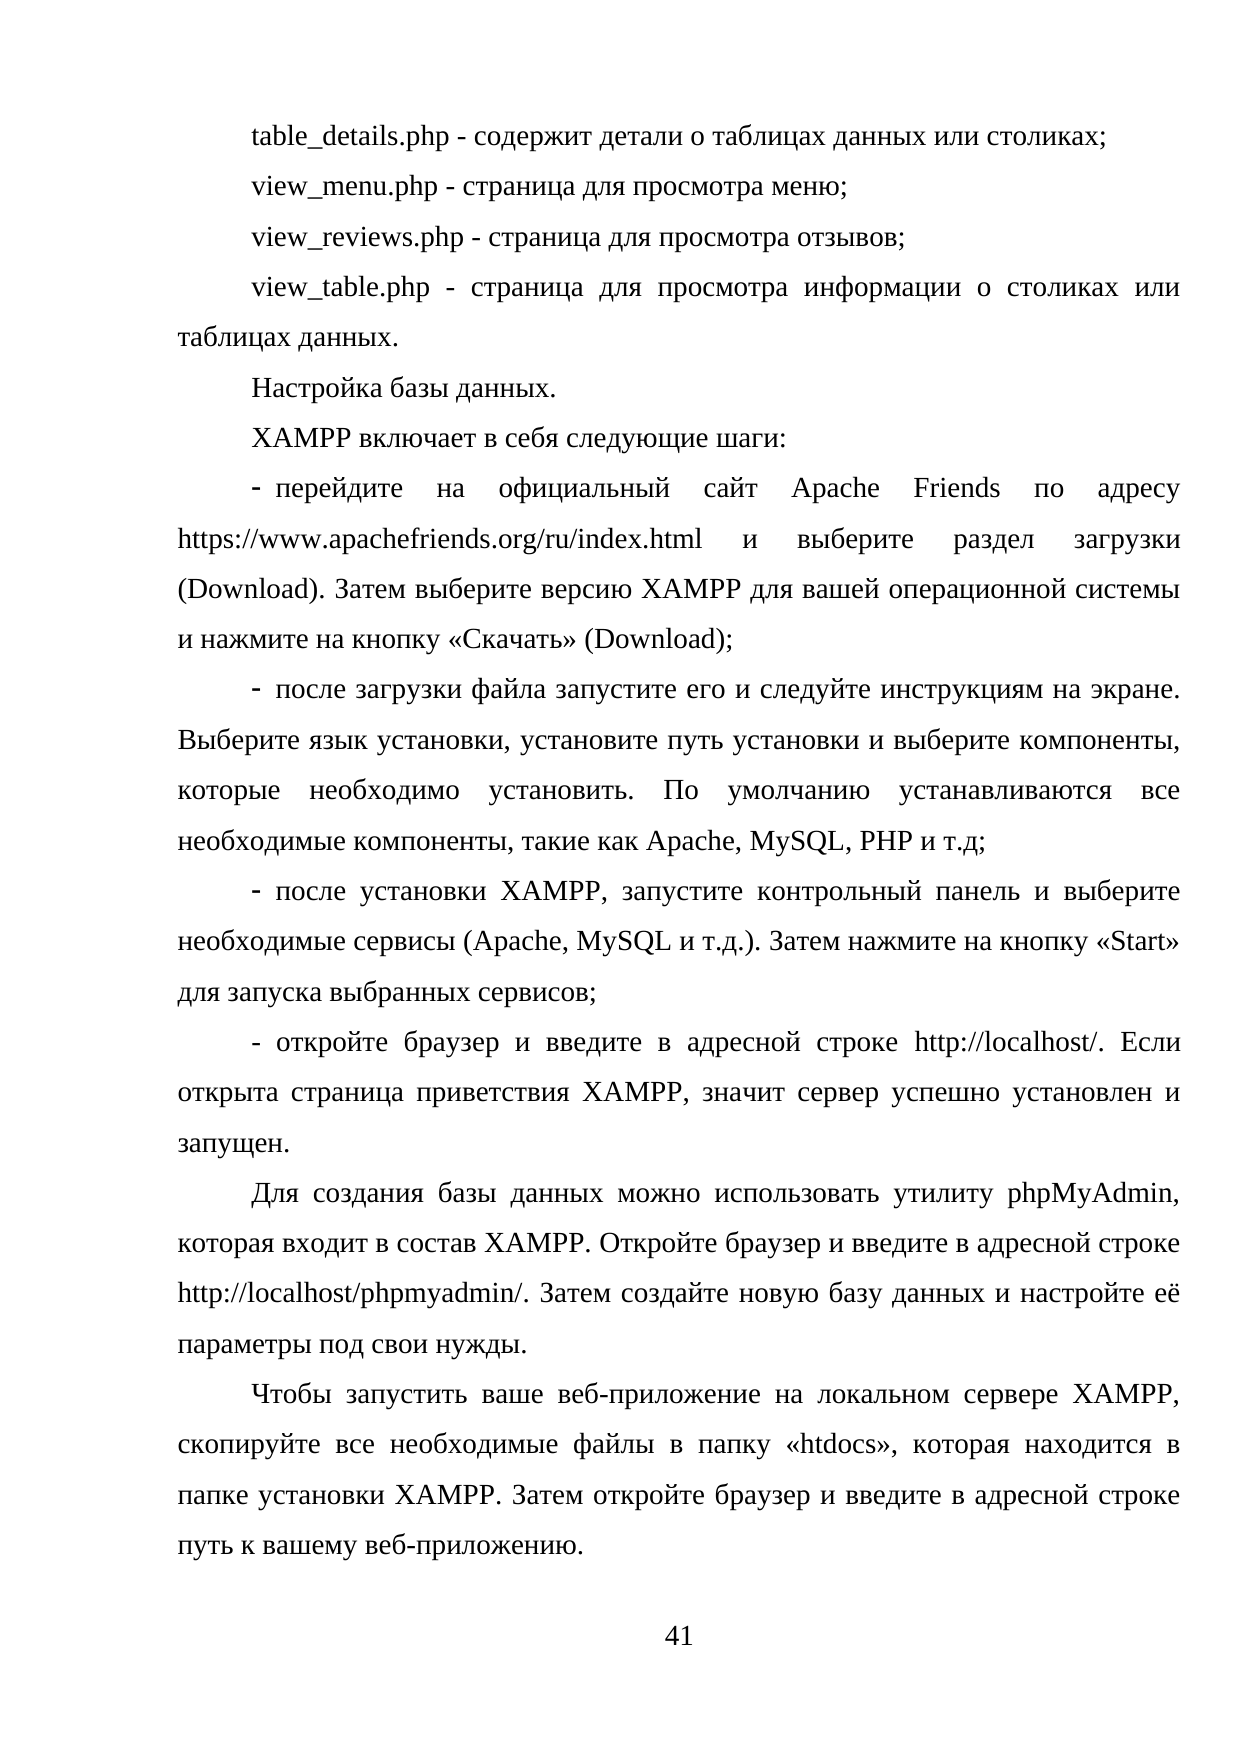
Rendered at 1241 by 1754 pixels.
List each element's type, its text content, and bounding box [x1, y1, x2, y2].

text Настройка базы данных. [177, 370, 1181, 403]
text Для создания базы данных можно использовать утилиту phpMyAdmin, которая входит в состав XAMPP. Откройте браузер и введите в адресной строке http://localhost/phpmyadmin/. Затем создайте новую базу данных и настройте её параметры под свои нужды. [177, 1175, 1181, 1359]
list после установки XAMPP, запустите контрольный панель и выберите необходимые сервисы (Apache, MySQL и т.д.). Затем нажмите на кнопку «Start» для запуска выбранных сервисов; [177, 873, 1181, 1007]
list перейдите на официальный сайт Apache Friends по адресу https://www.apachefriends.org/ru/index.html и выберите раздел загрузки (Download). Затем выберите версию XAMPP для вашей операционной системы и нажмите на кнопку «Скачать» (Download); [177, 470, 1181, 655]
text XAMPP включает в себя следующие шаги: [177, 420, 1181, 453]
text Чтобы запустить ваше веб-приложение на локальном сервере XAMPP, скопируйте все необходимые файлы в папку «htdocs», которая находится в папке установки XAMPP. Затем откройте браузер и введите в адресной строке путь к вашему веб-приложению. [177, 1376, 1181, 1561]
list view_menu.php - страница для просмотра меню; [177, 168, 1181, 202]
list после загрузки файла запустите его и следуйте инструкциям на экране. Выберите язык установки, установите путь установки и выберите компоненты, которые необходимо установить. По умолчанию устанавливаются все необходимые компоненты, такие как Apache, MySQL, PHP и т.д; [177, 672, 1181, 856]
list table_details.php - содержит детали о таблицах данных или столиках; [177, 118, 1181, 152]
list view_reviews.php - страница для просмотра отзывов; [177, 219, 1181, 252]
text - откройте браузер и введите в адресной строке http://localhost/. Если открыта страница приветствия XAMPP, значит сервер успешно установлен и запущен. [177, 1024, 1181, 1158]
list view_table.php - страница для просмотра информации о столиках или таблицах данных. [177, 269, 1181, 353]
